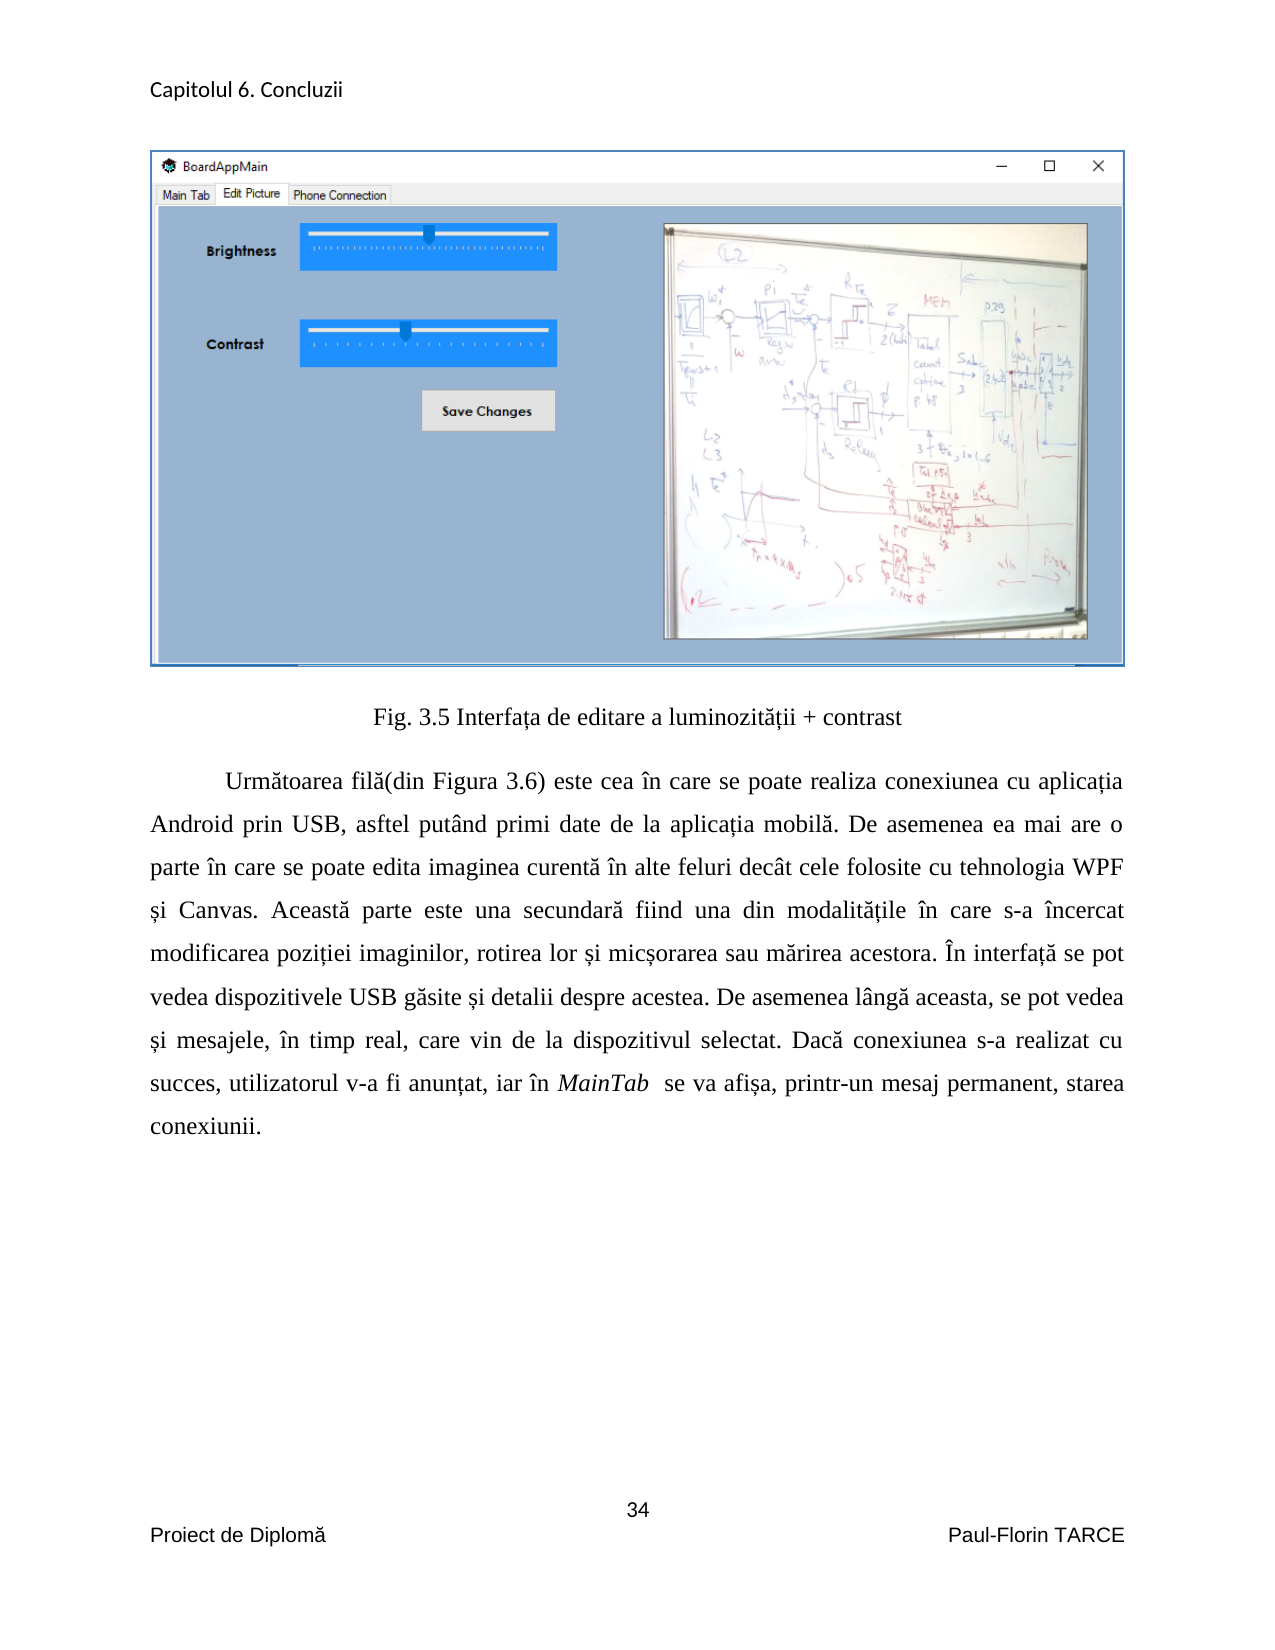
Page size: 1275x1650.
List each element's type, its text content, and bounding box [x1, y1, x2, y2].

text Fig. 3.5 Interfața de editare a luminozității + contrast [150, 702, 1125, 731]
text Următoarea filă(din Figura 3.6) este cea în care se poate realiza conexiunea cu aplicația Android prin USB, asftel putând primi date de la aplicația mobilă. De asemenea ea mai are o parte în care se poate edita imaginea curentă în alte feluri decât cele folosite cu tehnologia WPF și Canvas. Această parte este una secundară fiind una din modalitățile în care s-a încercat modificarea poziției imaginilor, rotirea lor și micșorarea sau mărirea acestora. În interfață se pot vedea dispozitivele USB găsite și detalii despre acestea. De asemenea lângă aceasta, se pot vedea și mesajele, în timp real, care vin de la dispozitivul selectat. Dacă conexiunea s-a realizat cu succes, utilizatorul v-a fi anunțat, iar în MainTab se va afișa, printr-un mesaj permanent, starea conexiunii. [150, 766, 1125, 1140]
picture [152, 152, 1123, 666]
